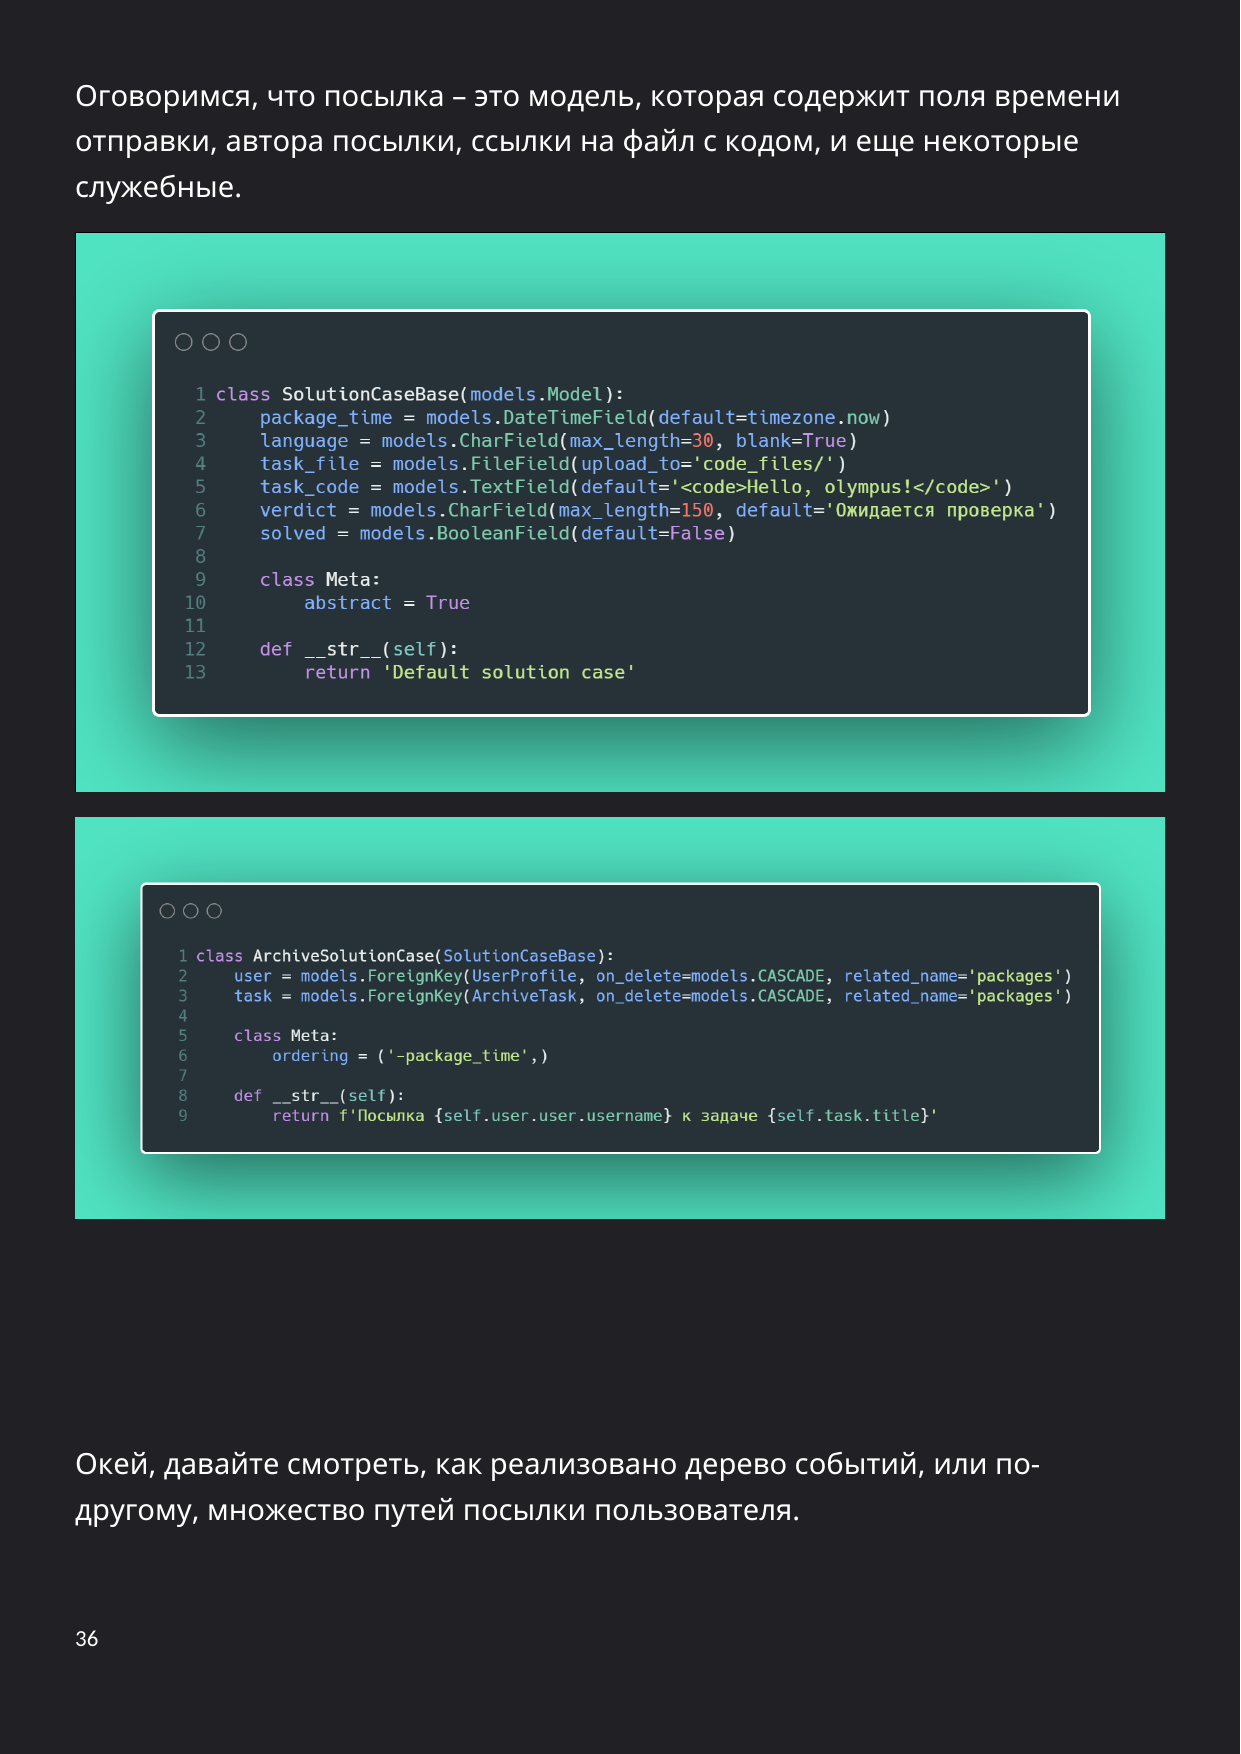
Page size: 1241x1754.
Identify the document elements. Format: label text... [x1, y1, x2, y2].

text Окей, давайте смотреть, как реализовано дерево событий, или по-другому, множество путей посылки пользователя. [75, 1443, 1165, 1528]
picture [75, 817, 1166, 1219]
picture [75, 232, 1166, 792]
text Оговоримся, что посылка – это модель, которая содержит поля времени отправки, автора посылки, ссылки на файл с кодом, и еще некоторые служебные. [75, 75, 1165, 206]
